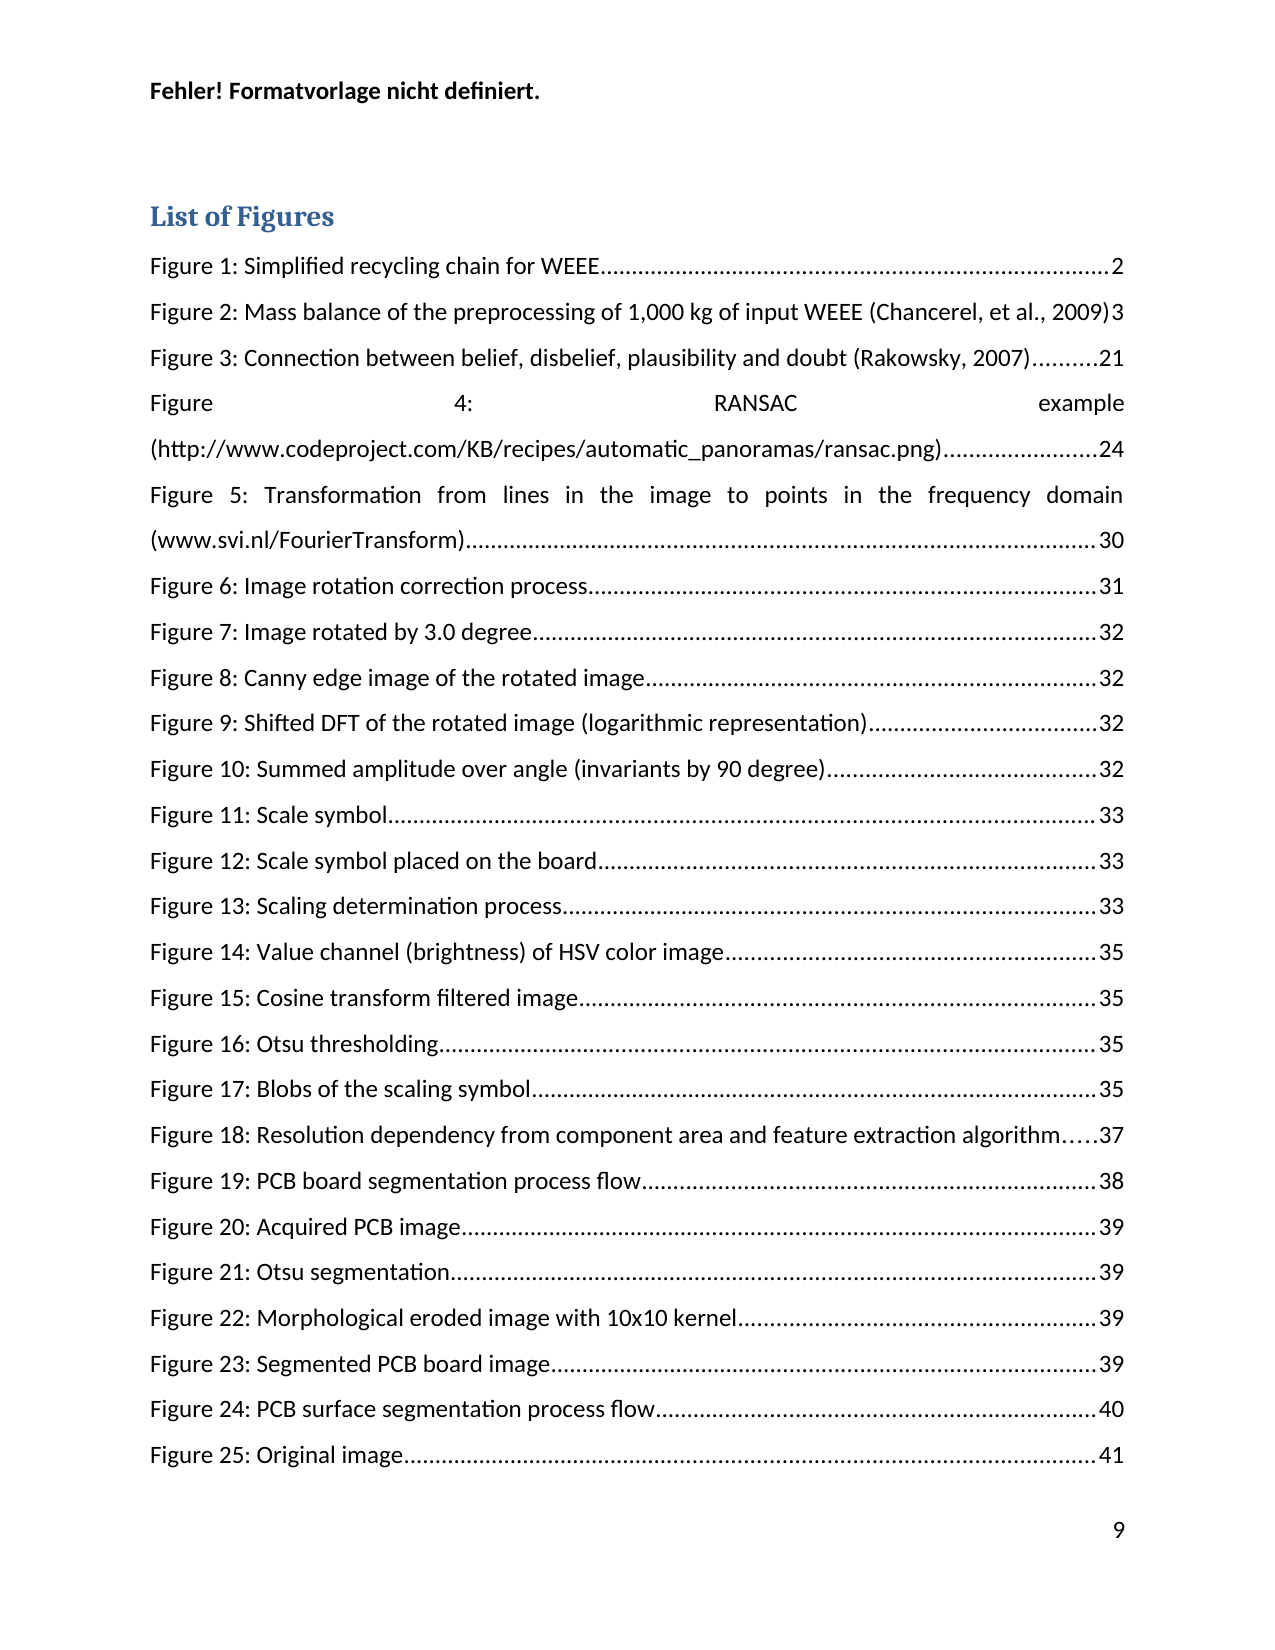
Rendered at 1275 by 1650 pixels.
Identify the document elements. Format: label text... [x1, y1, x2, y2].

text Figure 13: Scaling determination process 33 [150, 891, 1125, 921]
text Figure 8: Canny edge image of the rotated image 32 [150, 662, 1125, 692]
text Figure 14: Value channel (brightness) of HSV color image 35 [150, 936, 1125, 967]
text Figure 15: Cosine transform filtered image 35 [150, 982, 1125, 1012]
text Figure 22: Morphological eroded image with 10x10 kernel 39 [150, 1302, 1125, 1333]
text Figure 1: Simplified recycling chain for WEEE 2 [150, 250, 1125, 281]
text Figure 17: Blobs of the scaling symbol 35 [150, 1073, 1125, 1104]
text Figure 4: RANSAC example (http://www.codeproject.com/KB/recipes/automatic_panoramas/ransac.png) 24 [150, 387, 1125, 464]
text Figure 24: PCB surface segmentation process flow 40 [150, 1393, 1125, 1424]
text Figure 10: Summed amplitude over angle (invariants by 90 degree) 32 [150, 753, 1125, 784]
subtitle List of Figures [150, 200, 1125, 233]
text Figure 19: PCB board segmentation process flow 38 [150, 1165, 1125, 1195]
text Figure 9: Shifted DFT of the rotated image (logarithmic representation) 32 [150, 708, 1125, 738]
text Figure 20: Acquired PCB image 39 [150, 1211, 1125, 1241]
text Figure 12: Scale symbol placed on the board 33 [150, 845, 1125, 875]
text Figure 21: Otsu segmentation 39 [150, 1256, 1125, 1287]
text Figure 3: Connection between belief, disbelief, plausibility and doubt (Rakowsky, 2007) 21 [150, 342, 1125, 372]
text Figure 11: Scale symbol 33 [150, 799, 1125, 829]
text Figure 5: Transformation from lines in the image to points in the frequency domain (www.svi.nl/FourierTransform) 30 [150, 479, 1125, 555]
text Figure 23: Segmented PCB board image 39 [150, 1348, 1125, 1378]
text Figure 7: Image rotated by 3.0 degree 32 [150, 616, 1125, 647]
text Figure 16: Otsu thresholding 35 [150, 1028, 1125, 1058]
text Figure 25: Original image 41 [150, 1439, 1125, 1470]
text Figure 18: Resolution dependency from component area and feature extraction algorithm 37 [150, 1119, 1125, 1150]
text Figure 2: Mass balance of the preprocessing of 1,000 kg of input WEEE (Chancerel, et al., 2009) 3 [150, 296, 1125, 327]
text Figure 6: Image rotation correction process 31 [150, 570, 1125, 601]
